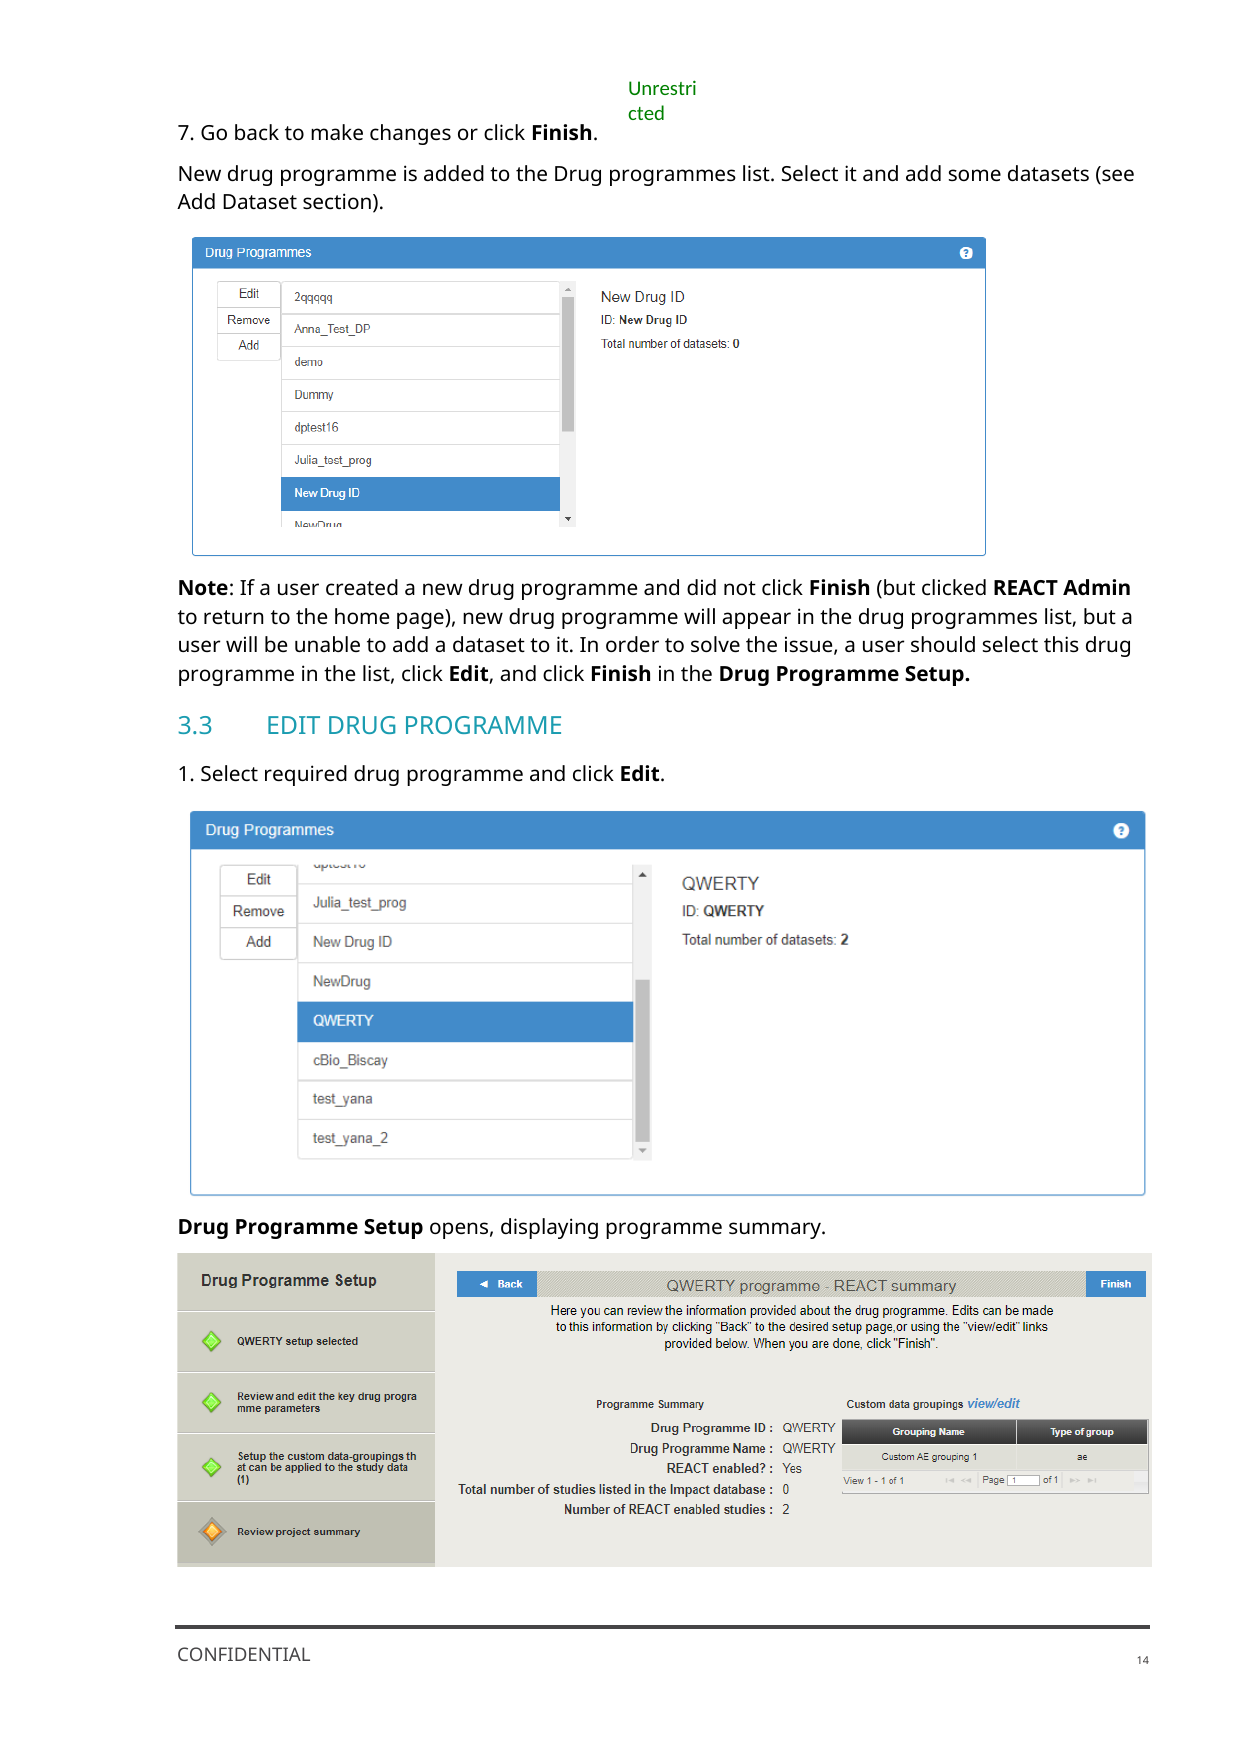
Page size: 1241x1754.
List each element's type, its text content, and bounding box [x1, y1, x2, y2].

text Drug Programme Setup opens, displaying programme summary. [177, 1212, 1152, 1241]
picture [177, 799, 1152, 1200]
picture [177, 1253, 1152, 1567]
text 1. Select required drug programme and click Edit. [177, 759, 1152, 787]
text New drug programme is added to the Drug programmes list. Select it and add some datasets (see Add DataSet section). [177, 159, 1152, 216]
text 7. Go back to make changes or click Finish. [177, 118, 1152, 147]
subtitle Edit Drug Programme [177, 708, 1152, 742]
text Note: If a user created a new drug programme and did not click Finish (but clicked REACT Admin to return to the home page), new drug programme will appear in the drug programmes list, but a user will be unable to add a dataset to it. In order to solve the issue, a user should select this drug programme in the list, click Edit, and click Finish in the Drug Programme Setup. [177, 573, 1152, 687]
picture [177, 228, 993, 561]
